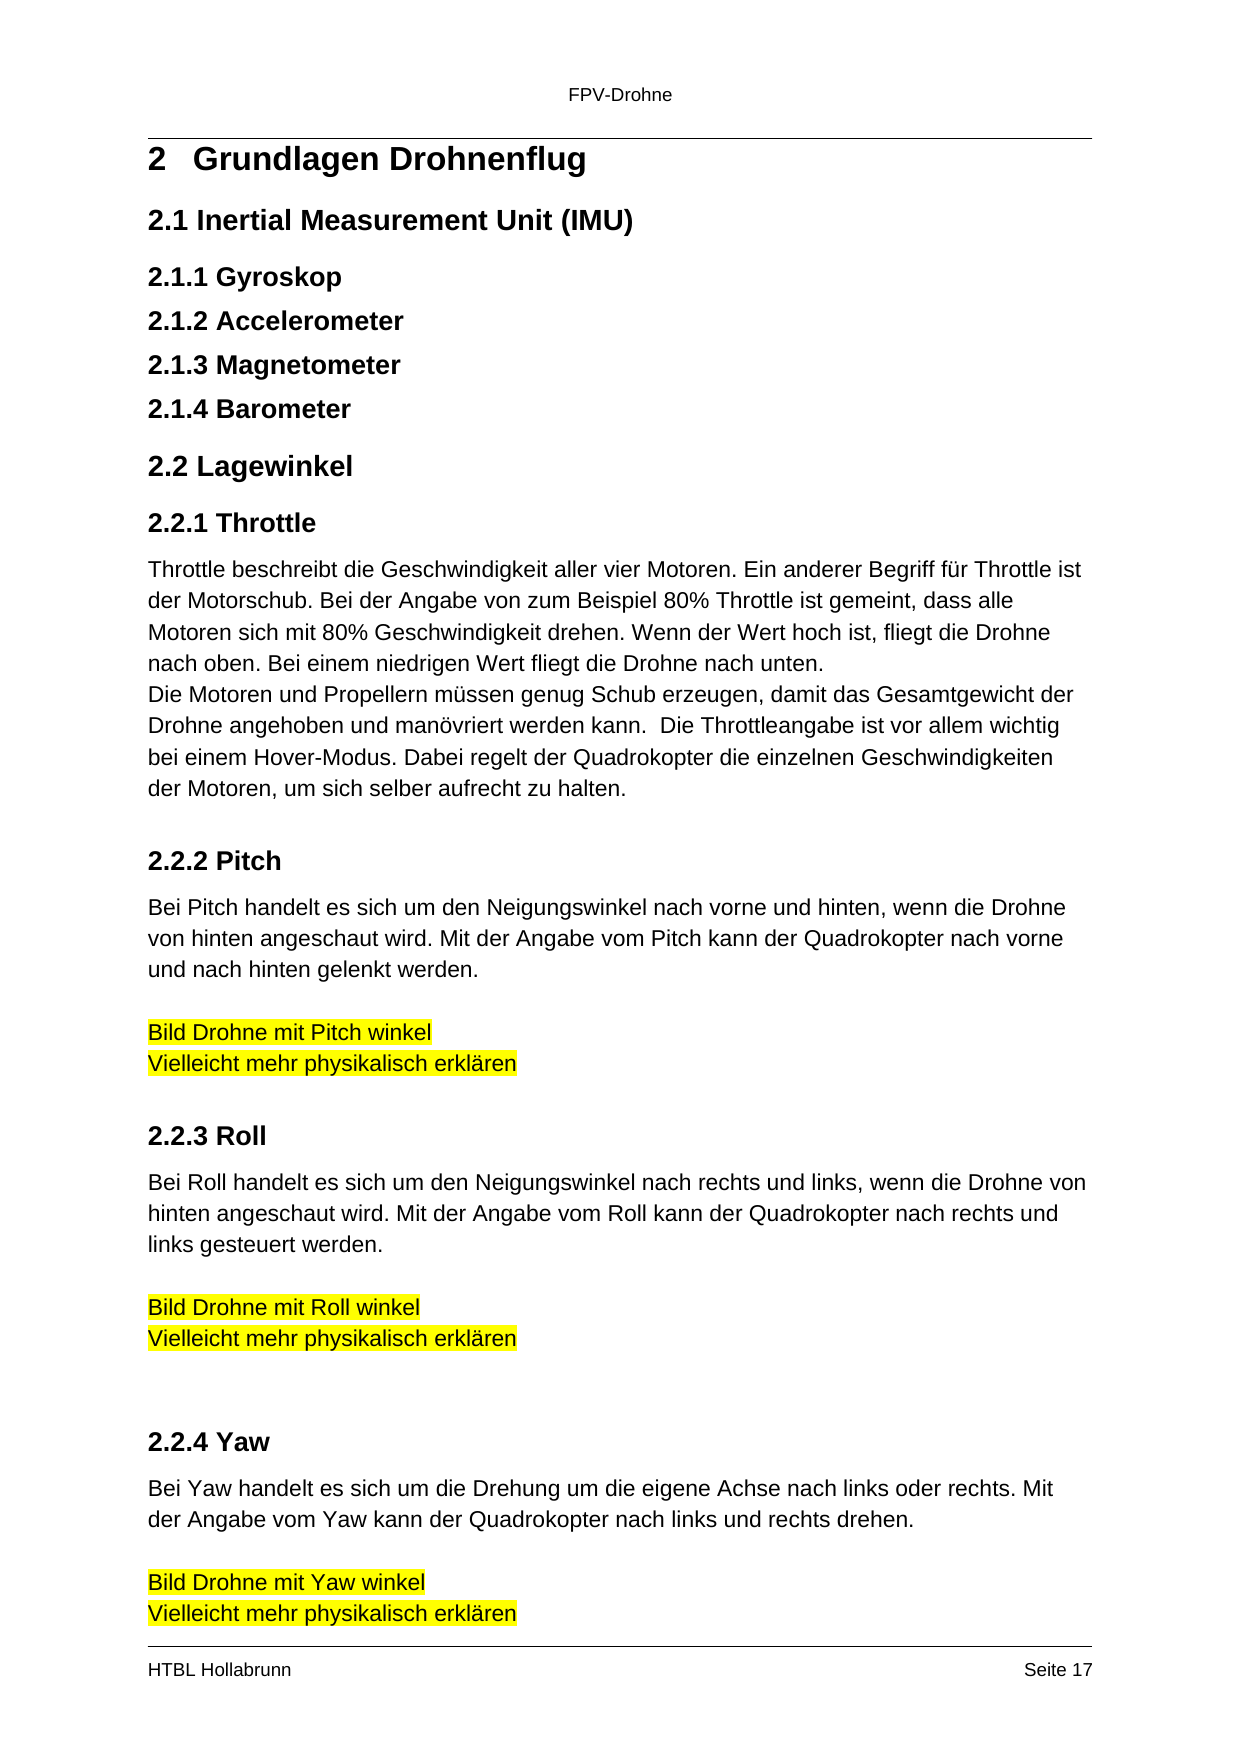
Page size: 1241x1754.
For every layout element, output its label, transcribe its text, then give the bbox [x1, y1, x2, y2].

text Vielleicht mehr physikalisch erklären [148, 1045, 1092, 1076]
subtitle Gyroskop [148, 261, 1092, 293]
text Bei Roll handelt es sich um den Neigungswinkel nach rechts und links, wenn die Drohne von hinten angeschaut wird. Mit der Angabe vom Roll kann der Quadrokopter nach rechts und links gesteuert werden. [148, 1164, 1092, 1257]
text Vielleicht mehr physikalisch erklären [148, 1320, 1092, 1351]
subtitle Pitch [148, 845, 1092, 876]
subtitle Yaw [148, 1426, 1092, 1457]
subtitle Accelerometer [148, 305, 1092, 336]
subtitle Throttle [148, 507, 1092, 539]
text Vielleicht mehr physikalisch erklären [148, 1595, 1092, 1626]
text Bei Yaw handelt es sich um die Drehung um die eigene Achse nach links oder rechts. Mit der Angabe vom Yaw kann der Quadrokopter nach links und rechts drehen. [148, 1470, 1092, 1532]
subtitle Grundlagen Drohnenflug [148, 139, 1092, 178]
subtitle Magnetometer [148, 349, 1092, 380]
subtitle Roll [148, 1120, 1092, 1151]
subtitle Lagewinkel [148, 449, 1092, 482]
subtitle Inertial Measurement Unit (IMU) [148, 203, 1092, 236]
text Throttle beschreibt die Geschwindigkeit aller vier Motoren. Ein anderer Begriff für Throttle ist der Motorschub. Bei der Angabe von zum Beispiel 80% Throttle ist gemeint, dass alle Motoren sich mit 80% Geschwindigkeit drehen. Wenn der Wert hoch ist, fliegt die Drohne nach oben. Bei einem niedrigen Wert fliegt die Drohne nach unten. [148, 551, 1092, 676]
text Bei Pitch handelt es sich um den Neigungswinkel nach vorne und hinten, wenn die Drohne von hinten angeschaut wird. Mit der Angabe vom Pitch kann der Quadrokopter nach vorne und nach hinten gelenkt werden. [148, 889, 1092, 982]
text Bild Drohne mit Pitch winkel [148, 1014, 1092, 1045]
text Bild Drohne mit Roll winkel [148, 1289, 1092, 1320]
text Bild Drohne mit Yaw winkel [148, 1564, 1092, 1595]
subtitle Barometer [148, 393, 1092, 424]
text Die Motoren und Propellern müssen genug Schub erzeugen, damit das Gesamtgewicht der Drohne angehoben und manövriert werden kann. Die Throttleangabe ist vor allem wichtig bei einem Hover-Modus. Dabei regelt der Quadrokopter die einzelnen Geschwindigkeiten der Motoren, um sich selber aufrecht zu halten. [148, 676, 1092, 801]
